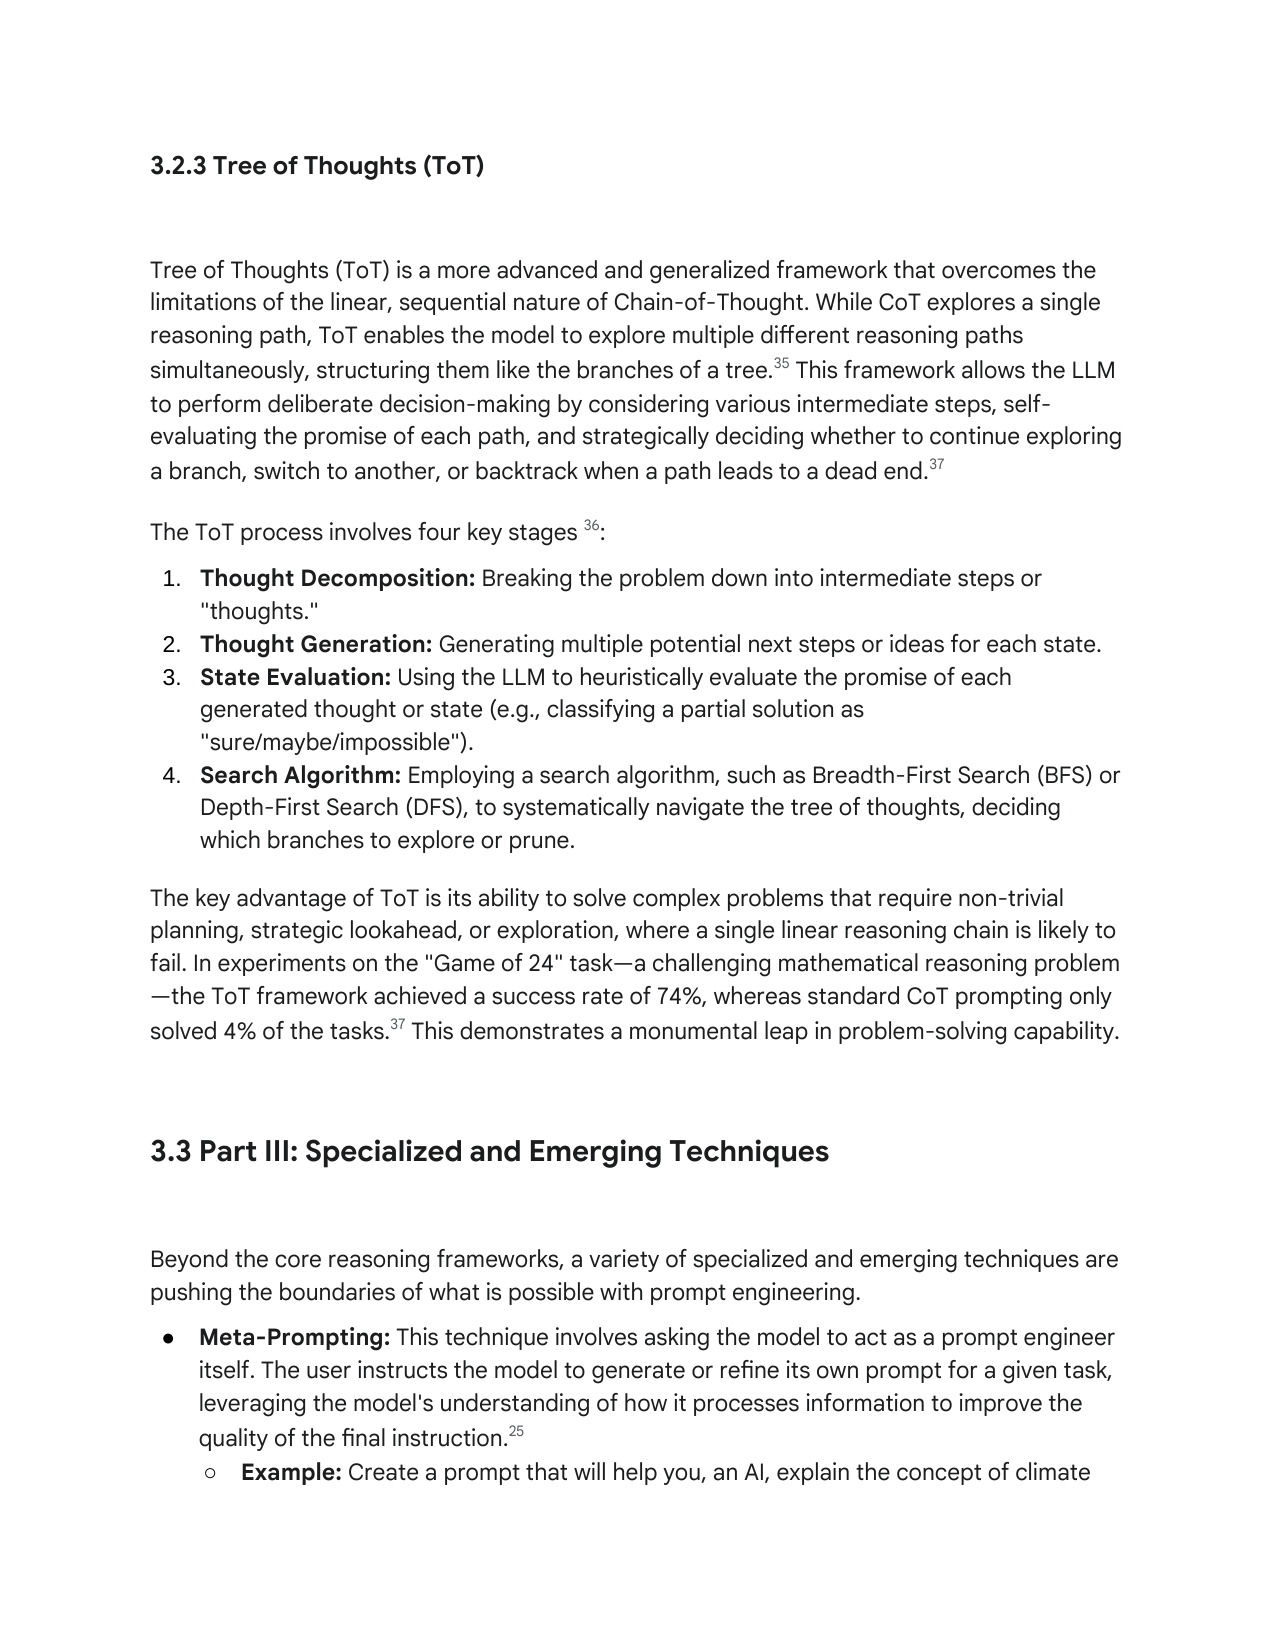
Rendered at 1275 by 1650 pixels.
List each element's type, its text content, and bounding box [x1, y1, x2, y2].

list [203, 1458, 1125, 1486]
list State Evaluation: Using the LLM to heuristically evaluate the promise of each generated thought or state (e.g., classifying a partial solution as "sure/maybe/impossible"). [162, 663, 1125, 757]
text Tree of Thoughts (ToT) is a more advanced and generalized framework that overcomes the limitations of the linear, sequential nature of Chain-of-Thought. While CoT explores a single reasoning path, ToT enables the model to explore multiple different reasoning paths simultaneously, structuring them like the branches of a tree.35 This framework allows the LLM to perform deliberate decision-making by considering various intermediate steps, self-evaluating the promise of each path, and strategically deciding whether to continue exploring a branch, switch to another, or backtrack when a path leads to a dead end.37 [150, 256, 1125, 487]
list Search Algorithm: Employing a search algorithm, such as Breadth-First Search (BFS) or Depth-First Search (DFS), to systematically navigate the tree of thoughts, deciding which branches to explore or prune. [162, 761, 1125, 855]
text The ToT process involves four key stages 36: [150, 516, 1125, 548]
list Meta-Prompting: This technique involves asking the model to act as a prompt engineer itself. The user instructs the model to generate or refine its own prompt for a given task, leveraging the model's understanding of how it processes information to improve the quality of the final instruction.25 [161, 1323, 1125, 1453]
subtitle 3.3 Part III: Specialized and Emerging Techniques [150, 1134, 1125, 1170]
text The key advantage of ToT is its ability to solve complex problems that require non-trivial planning, strategic lookahead, or exploration, where a single linear reasoning chain is likely to fail. In experiments on the "Game of 24" task—a challenging mathematical reasoning problem—the ToT framework achieved a success rate of 74%, whereas standard CoT prompting only solved 4% of the tasks.37 This demonstrates a monumental leap in problem-solving capability. [150, 884, 1125, 1047]
list Thought Decomposition: Breaking the problem down into intermediate steps or "thoughts." [162, 564, 1125, 626]
subtitle 3.2.3 Tree of Thoughts (ToT) [150, 150, 1125, 181]
text Beyond the core reasoning frameworks, a variety of specialized and emerging techniques are pushing the boundaries of what is possible with prompt engineering. [150, 1246, 1125, 1307]
list Thought Generation: Generating multiple potential next steps or ideas for each state. [162, 630, 1125, 659]
